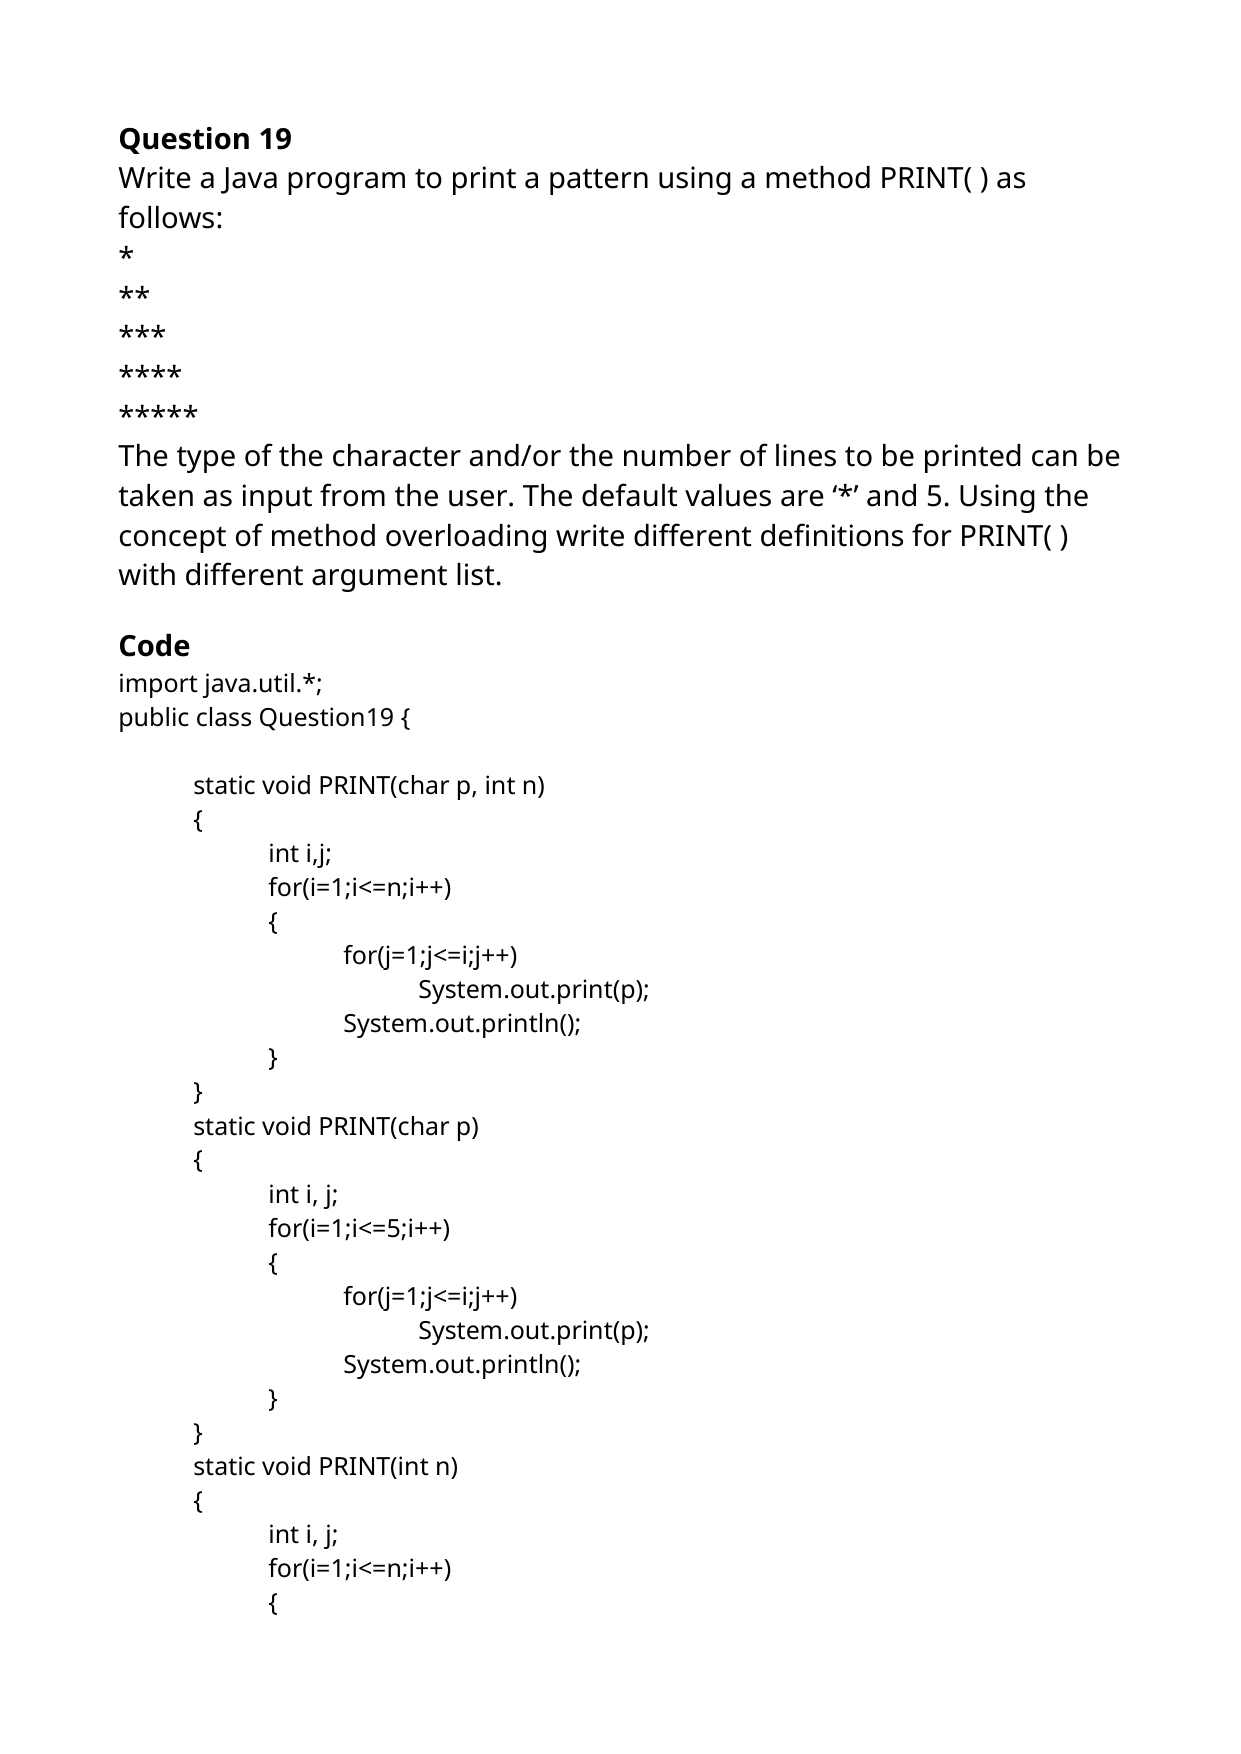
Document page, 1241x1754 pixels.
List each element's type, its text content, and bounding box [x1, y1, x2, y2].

text } [118, 1415, 1122, 1449]
text public class Question19 { [118, 699, 1122, 733]
text { [118, 1483, 1122, 1517]
text static void PRINT(int n) [118, 1449, 1122, 1483]
text for(j=1;j<=i;j++) [118, 938, 1122, 972]
text for(i=1;i<=n;i++) [118, 870, 1122, 904]
text System.out.print(p); [118, 972, 1122, 1006]
text static void PRINT(char p, int n) [118, 767, 1122, 802]
text { [118, 1244, 1122, 1278]
text for(i=1;i<=5;i++) [118, 1210, 1122, 1244]
text static void PRINT(char p) [118, 1108, 1122, 1142]
text for(i=1;i<=n;i++) [118, 1551, 1122, 1585]
text } [118, 1381, 1122, 1415]
text Code [118, 626, 1122, 665]
text System.out.println(); [118, 1347, 1122, 1381]
text Question 19 [118, 118, 1122, 158]
text int i, j; [118, 1517, 1122, 1551]
text System.out.print(p); [118, 1312, 1122, 1347]
text int i,j; [118, 836, 1122, 870]
text { [118, 1142, 1122, 1176]
text System.out.println(); [118, 1006, 1122, 1040]
text Write a Java program to print a pattern using a method PRINT( ) as follows: * ** *** **** ***** The type of the character and/or the number of lines to be printed can be taken as input from the user. The default values are ‘*’ and 5. Using the concept of method overloading write different definitions for PRINT( ) with different argument list. [118, 158, 1122, 626]
text import java.util.*; [118, 665, 1122, 699]
text { [118, 802, 1122, 836]
text { [118, 904, 1122, 938]
text { [118, 1585, 1122, 1619]
text } [118, 1040, 1122, 1074]
text for(j=1;j<=i;j++) [118, 1278, 1122, 1312]
text int i, j; [118, 1176, 1122, 1210]
text } [118, 1074, 1122, 1108]
